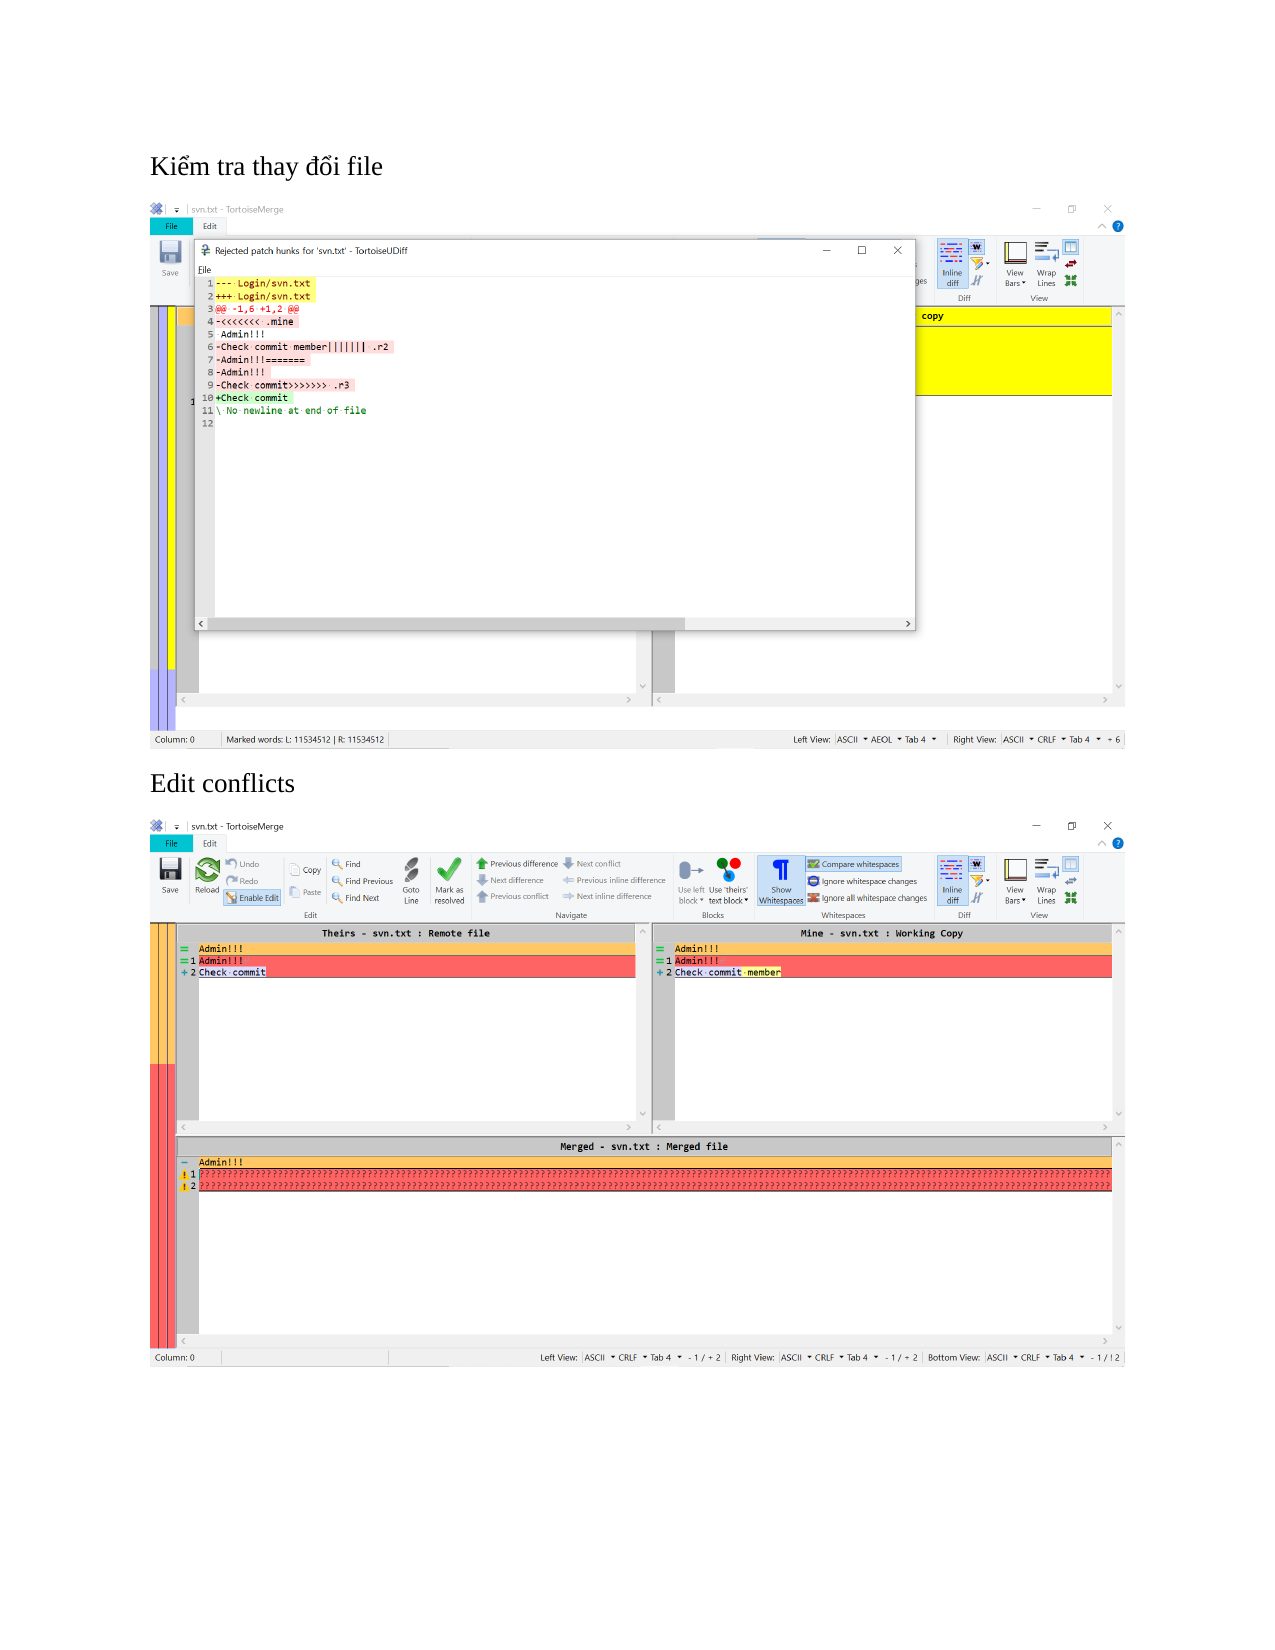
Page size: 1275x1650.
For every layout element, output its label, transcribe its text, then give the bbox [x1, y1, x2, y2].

text Edit conflicts [150, 767, 1125, 799]
picture [150, 200, 1125, 749]
text Kiểm tra thay đổi file [150, 150, 1125, 181]
picture [150, 817, 1125, 1367]
